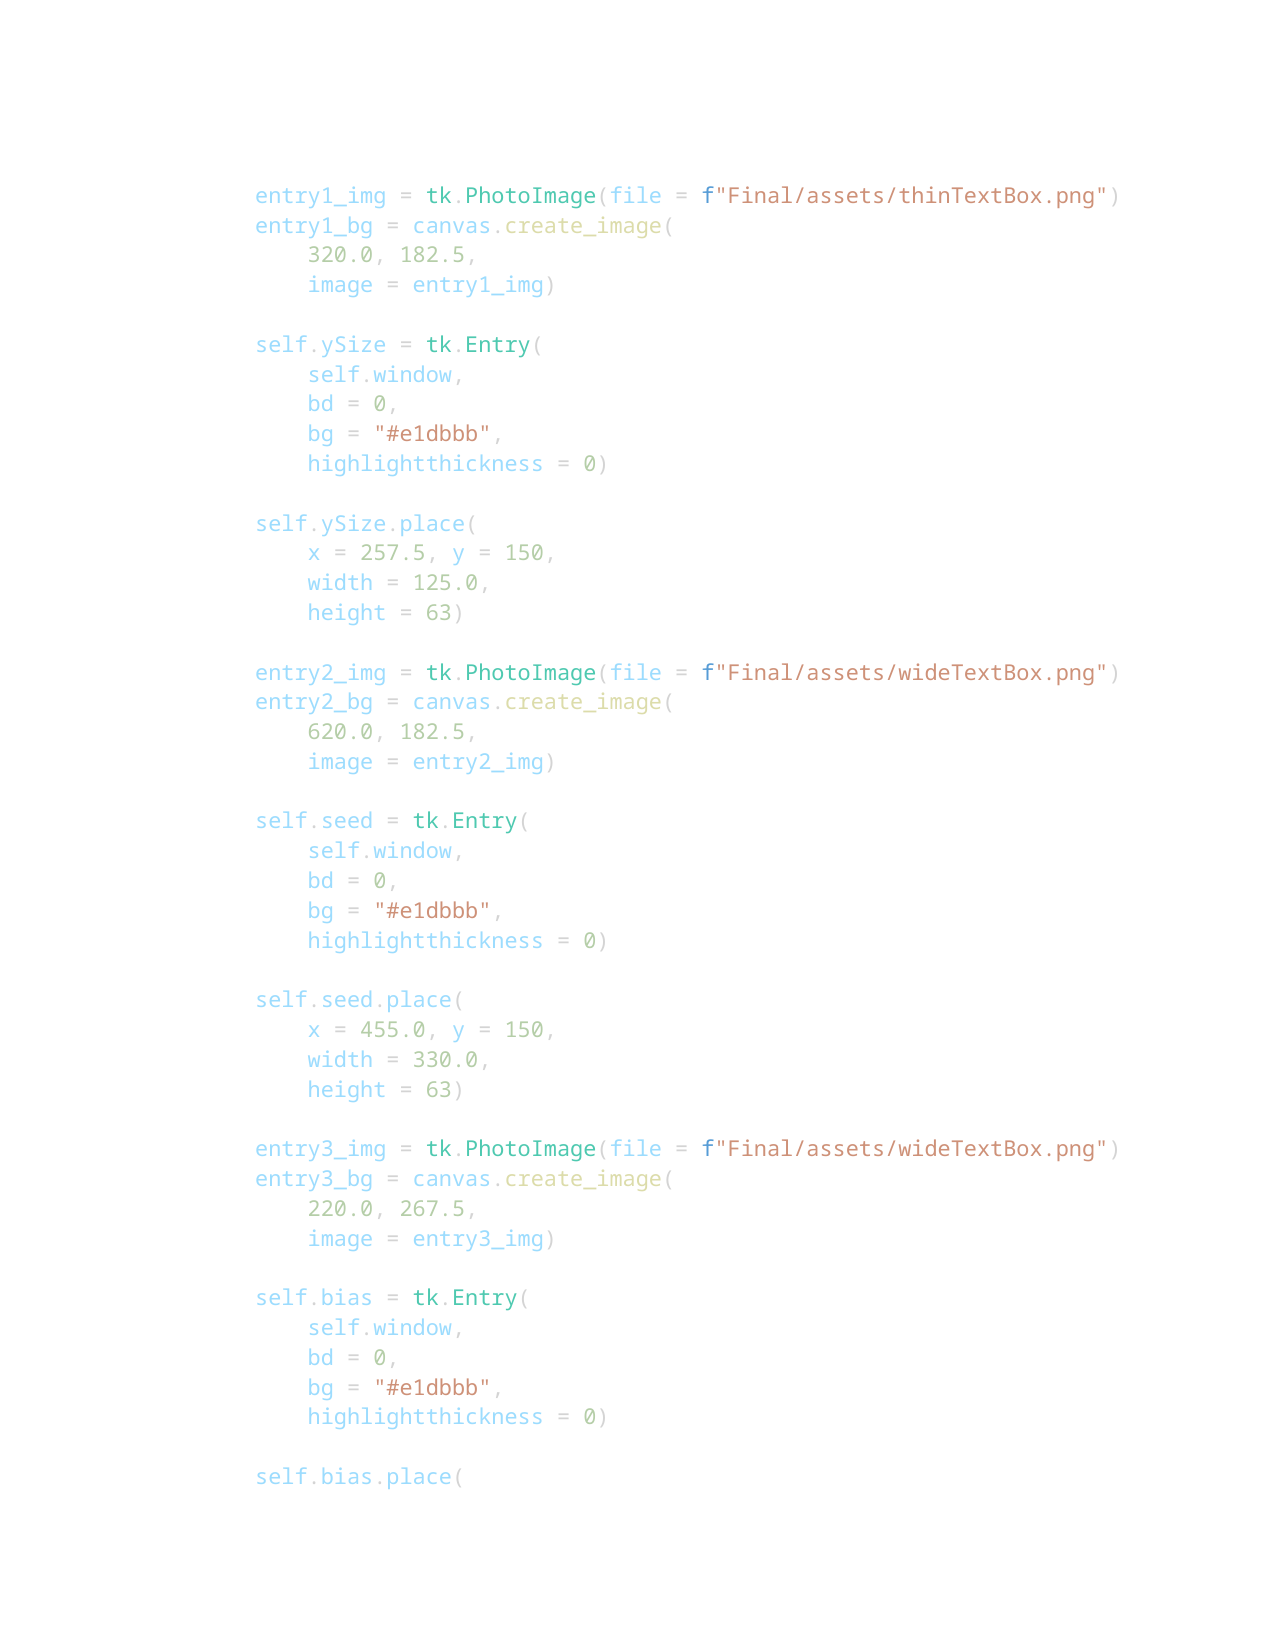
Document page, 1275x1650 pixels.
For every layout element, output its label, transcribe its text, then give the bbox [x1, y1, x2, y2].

text bg = "#e1dbbb", [150, 895, 1125, 924]
text bg = "#e1dbbb", [150, 418, 1125, 448]
text x = 455.0, y = 150, [150, 1014, 1125, 1044]
text bd = 0, [150, 1342, 1125, 1371]
text entry3_bg = canvas.create_image( [150, 1163, 1125, 1193]
text self.ySize = tk.Entry( [150, 329, 1125, 358]
text self.ySize.place( [150, 507, 1125, 537]
text height = 63) [150, 597, 1125, 627]
text width = 125.0, [150, 567, 1125, 597]
text x = 257.5, y = 150, [150, 537, 1125, 567]
text highlightthickness = 0) [150, 924, 1125, 954]
text entry1_img = tk.PhotoImage(file = f"Final/assets/thinTextBox.png") [150, 180, 1125, 209]
text bd = 0, [150, 865, 1125, 895]
text bd = 0, [150, 388, 1125, 418]
text self.seed = tk.Entry( [150, 805, 1125, 835]
text highlightthickness = 0) [150, 448, 1125, 478]
text height = 63) [150, 1073, 1125, 1103]
text entry2_bg = canvas.create_image( [150, 686, 1125, 716]
text bg = "#e1dbbb", [150, 1371, 1125, 1401]
text 620.0, 182.5, [150, 716, 1125, 746]
text self.window, [150, 835, 1125, 865]
text self.window, [150, 1312, 1125, 1342]
text entry2_img = tk.PhotoImage(file = f"Final/assets/wideTextBox.png") [150, 656, 1125, 686]
text self.window, [150, 358, 1125, 388]
text self.seed.place( [150, 984, 1125, 1014]
text entry1_bg = canvas.create_image( [150, 209, 1125, 239]
text image = entry2_img) [150, 746, 1125, 776]
text 320.0, 182.5, [150, 239, 1125, 269]
text self.bias = tk.Entry( [150, 1282, 1125, 1312]
text highlightthickness = 0) [150, 1401, 1125, 1431]
text self.bias.place( [150, 1461, 1125, 1491]
text entry3_img = tk.PhotoImage(file = f"Final/assets/wideTextBox.png") [150, 1133, 1125, 1163]
text image = entry1_img) [150, 269, 1125, 299]
text width = 330.0, [150, 1044, 1125, 1073]
text image = entry3_img) [150, 1222, 1125, 1252]
text 220.0, 267.5, [150, 1193, 1125, 1222]
